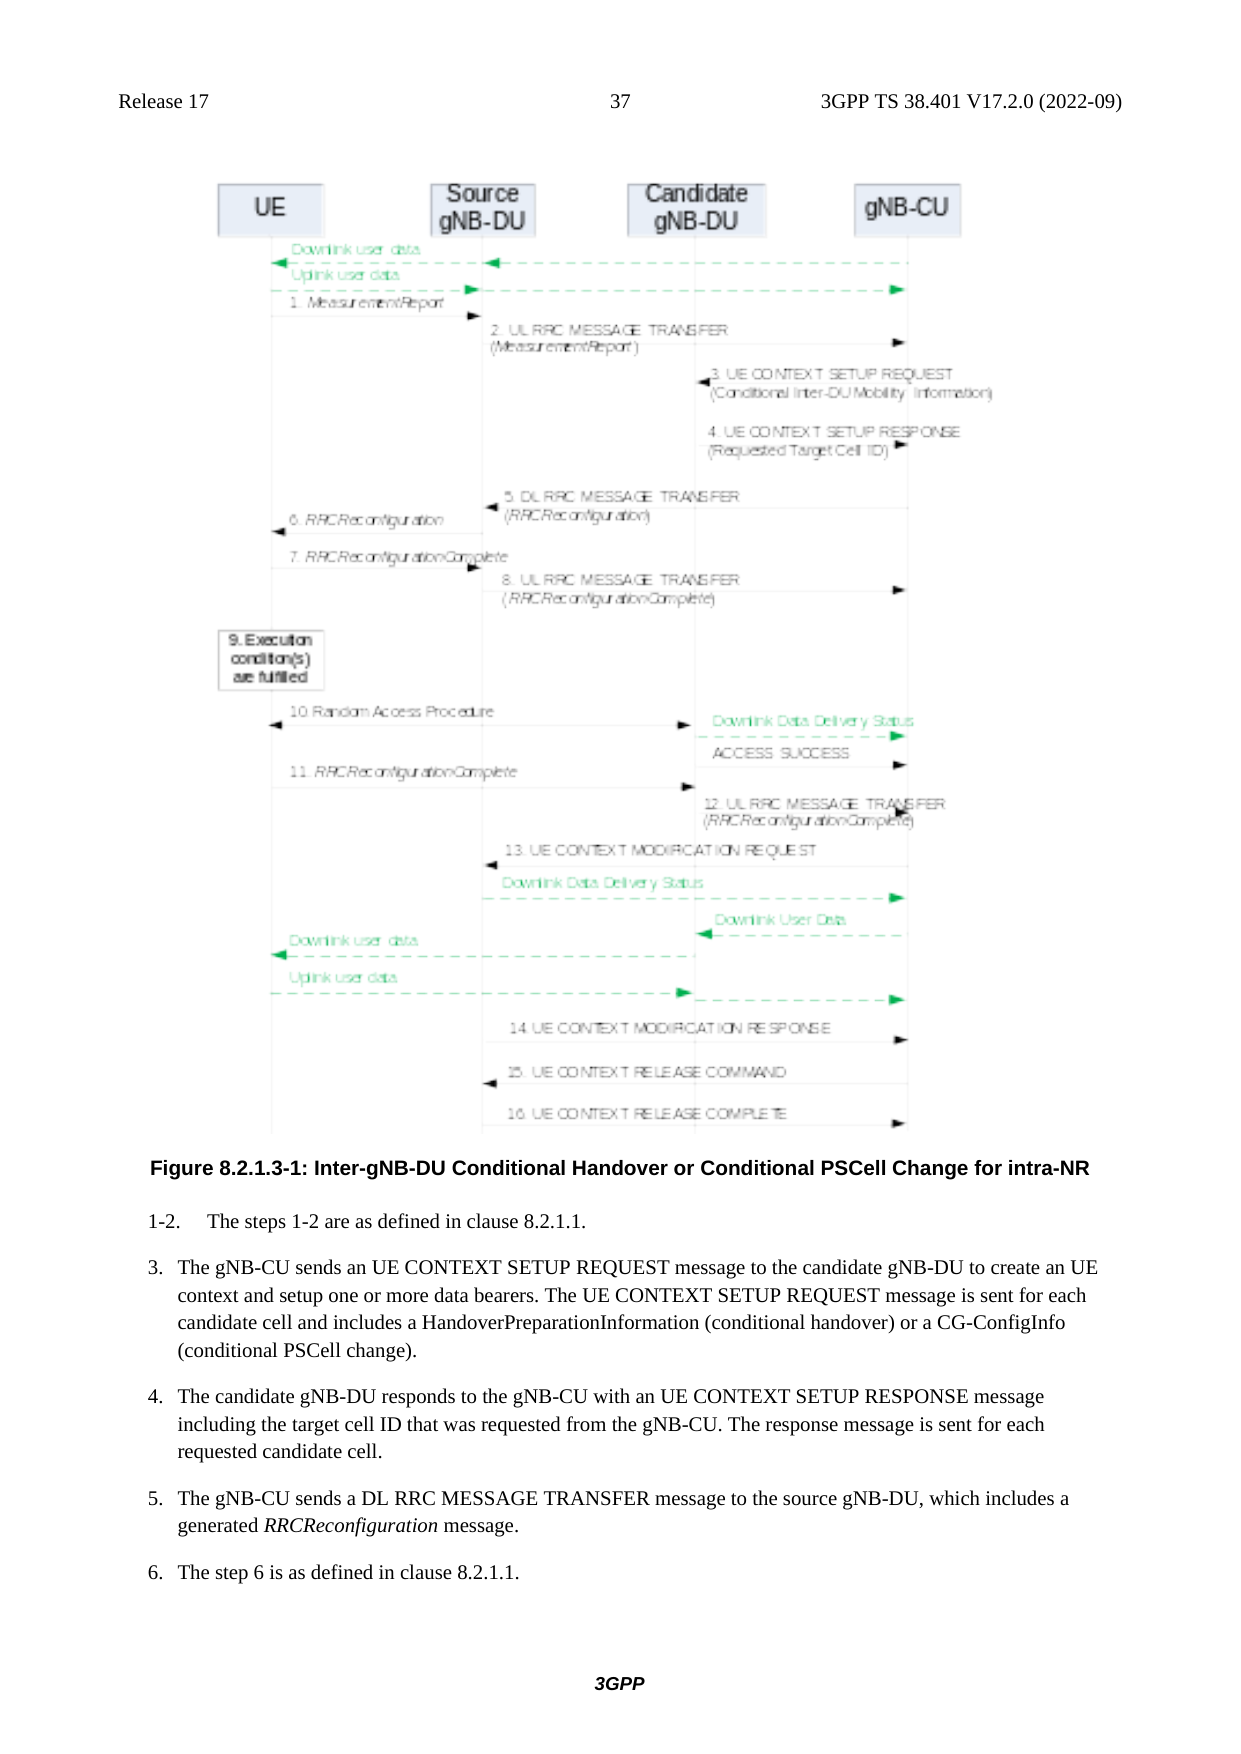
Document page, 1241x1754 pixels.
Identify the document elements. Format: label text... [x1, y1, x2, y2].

text 1-2. The steps 1-2 are as defined in clause 8.2.1.1. [148, 1209, 1122, 1233]
text 3. The gNB-CU sends an UE CONTEXT SETUP REQUEST message to the candidate gNB-DU to create an UE context and setup one or more data bearers. The UE CONTEXT SETUP REQUEST message is sent for each candidate cell and includes a HandoverPreparationInformation (conditional handover) or a CG-ConfigInfo (conditional PSCell change). [148, 1255, 1122, 1362]
text 5. The gNB-CU sends a DL RRC MESSAGE TRANSFER message to the source gNB-DU, which includes a generated RRCReconfiguration message. [148, 1486, 1122, 1537]
text 6. The step 6 is as defined in clause 8.2.1.1. [148, 1560, 1122, 1584]
text 4. The candidate gNB-DU responds to the gNB-CU with an UE CONTEXT SETUP RESPONSE message including the target cell ID that was requested from the gNB-CU. The response message is sent for each requested candidate cell. [148, 1384, 1122, 1463]
text Figure 8.2.1.3-1: Inter-gNB-DU Conditional Handover or Conditional PSCell Change for intra-NR [118, 1156, 1122, 1180]
